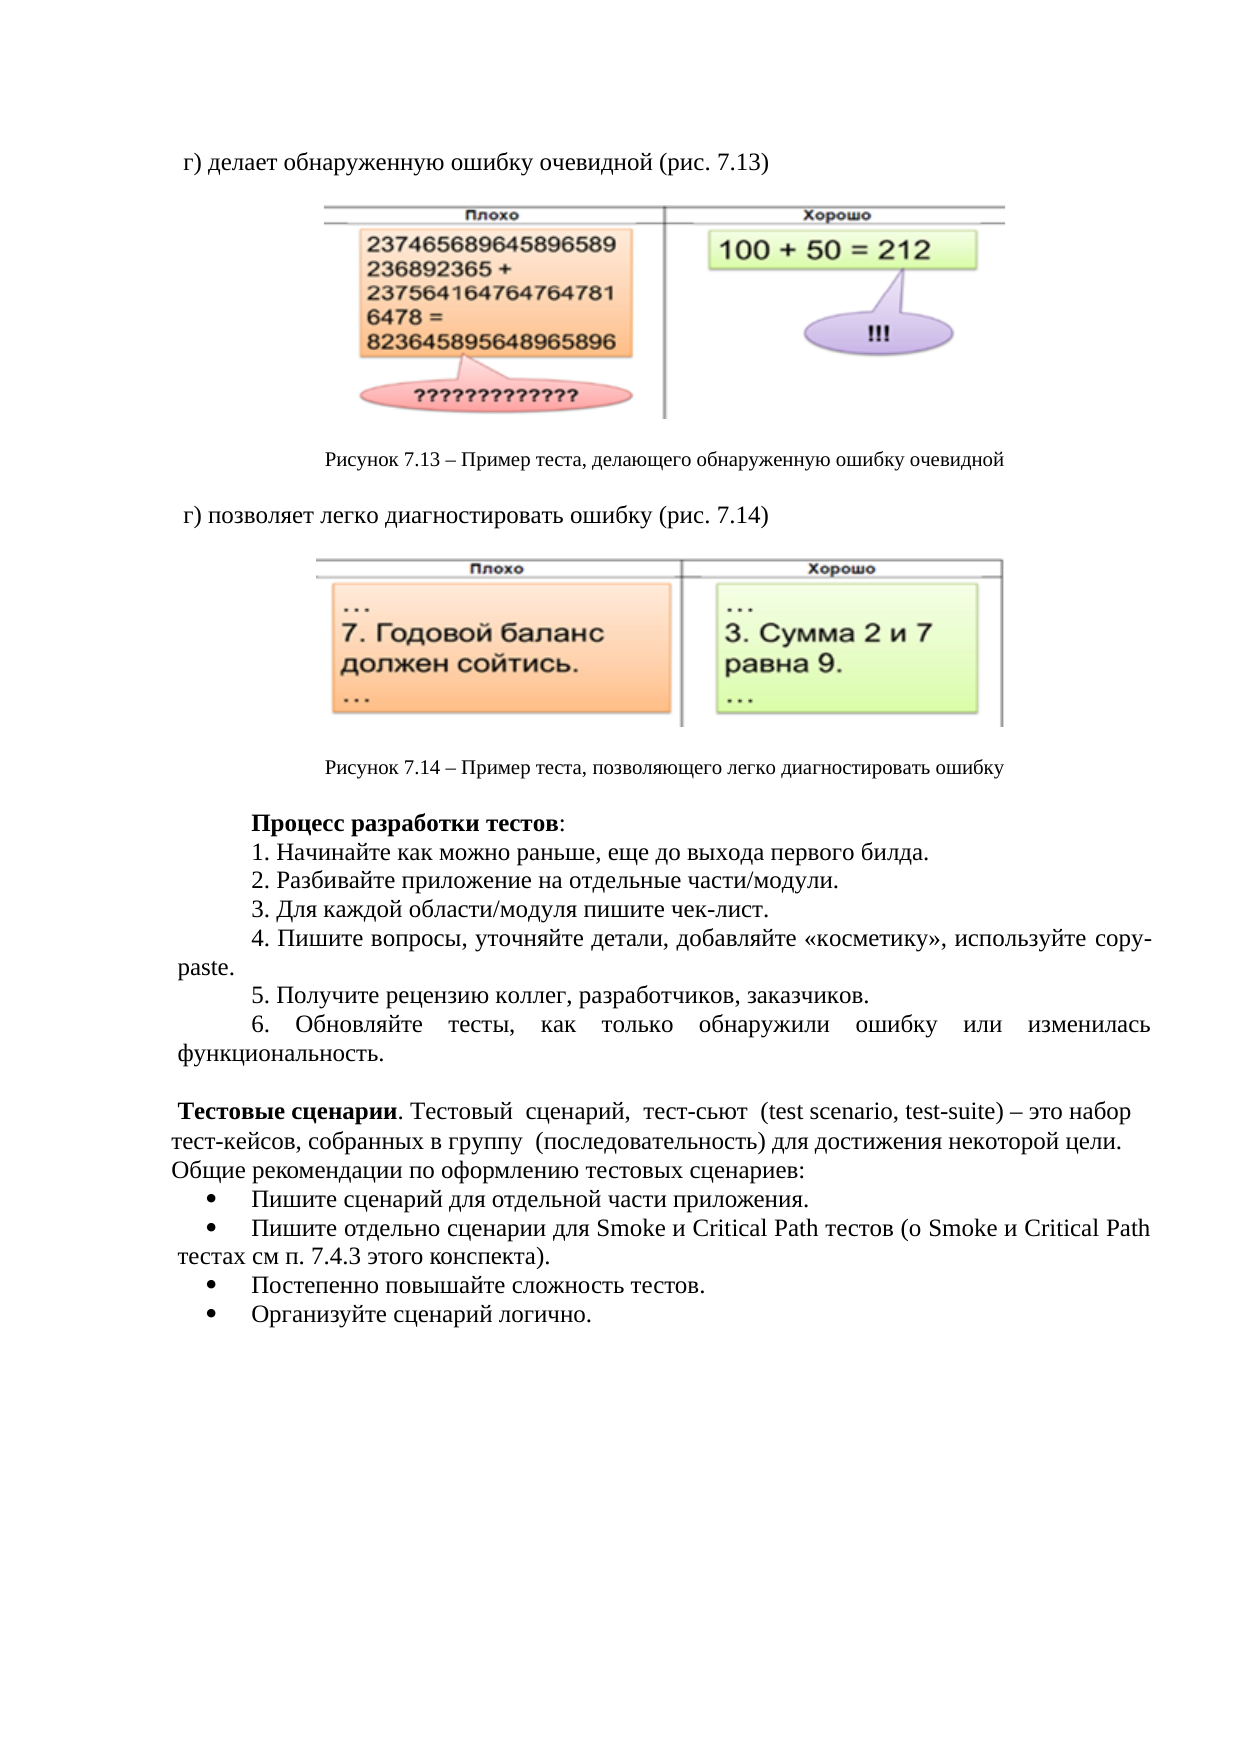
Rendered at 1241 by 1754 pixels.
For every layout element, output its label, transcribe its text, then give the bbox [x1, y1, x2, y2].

text 6. Обновляйте тесты, как только обнаружили ошибку или изменилась функциональность. [177, 1009, 1152, 1067]
picture [316, 557, 1013, 727]
text Процесс разработки тестов: [177, 808, 1152, 837]
list Пишите отдельно сценарии для Smoke и Critical Path тестов (о Smoke и Critical Path тестах см п. 7.4.3 этого конспекта). [177, 1213, 1152, 1270]
text 2. Разбивайте приложение на отдельные части/модули. [177, 865, 1152, 894]
text Тестовые сценарии. Тестовый сценарий, тест-сьют (test scenario, test-suite) – это набор тест-кейсов, собранных в группу (последовательность) для достижения некоторой цели. Общие рекомендации по оформлению тестовых сценариев: [171, 1095, 1152, 1184]
text 4. Пишите вопросы, уточняйте детали, добавляйте «косметику», используйте copy-paste. [177, 923, 1152, 980]
text Рисунок 7.14 – Пример теста, позволяющего легко диагностировать ошибку [183, 755, 1146, 779]
picture [323, 204, 1005, 419]
text Рисунок 7.13 – Пример теста, делающего обнаруженную ошибку очевидной [183, 447, 1146, 471]
text г) делает обнаруженную ошибку очевидной (рис. 7.13) [183, 147, 1146, 176]
text 3. Для каждой области/модуля пишите чек-лист. [177, 894, 1152, 923]
list Организуйте сценарий логично. [171, 1299, 1152, 1328]
list Пишите сценарий для отдельной части приложения. [171, 1184, 1152, 1213]
text 5. Получите рецензию коллег, разработчиков, заказчиков. [177, 980, 1152, 1009]
text г) позволяет легко диагностировать ошибку (рис. 7.14) [183, 500, 1146, 529]
text 1. Начинайте как можно раньше, еще до выхода первого билда. [177, 837, 1152, 865]
list Постепенно повышайте сложность тестов. [171, 1270, 1152, 1299]
